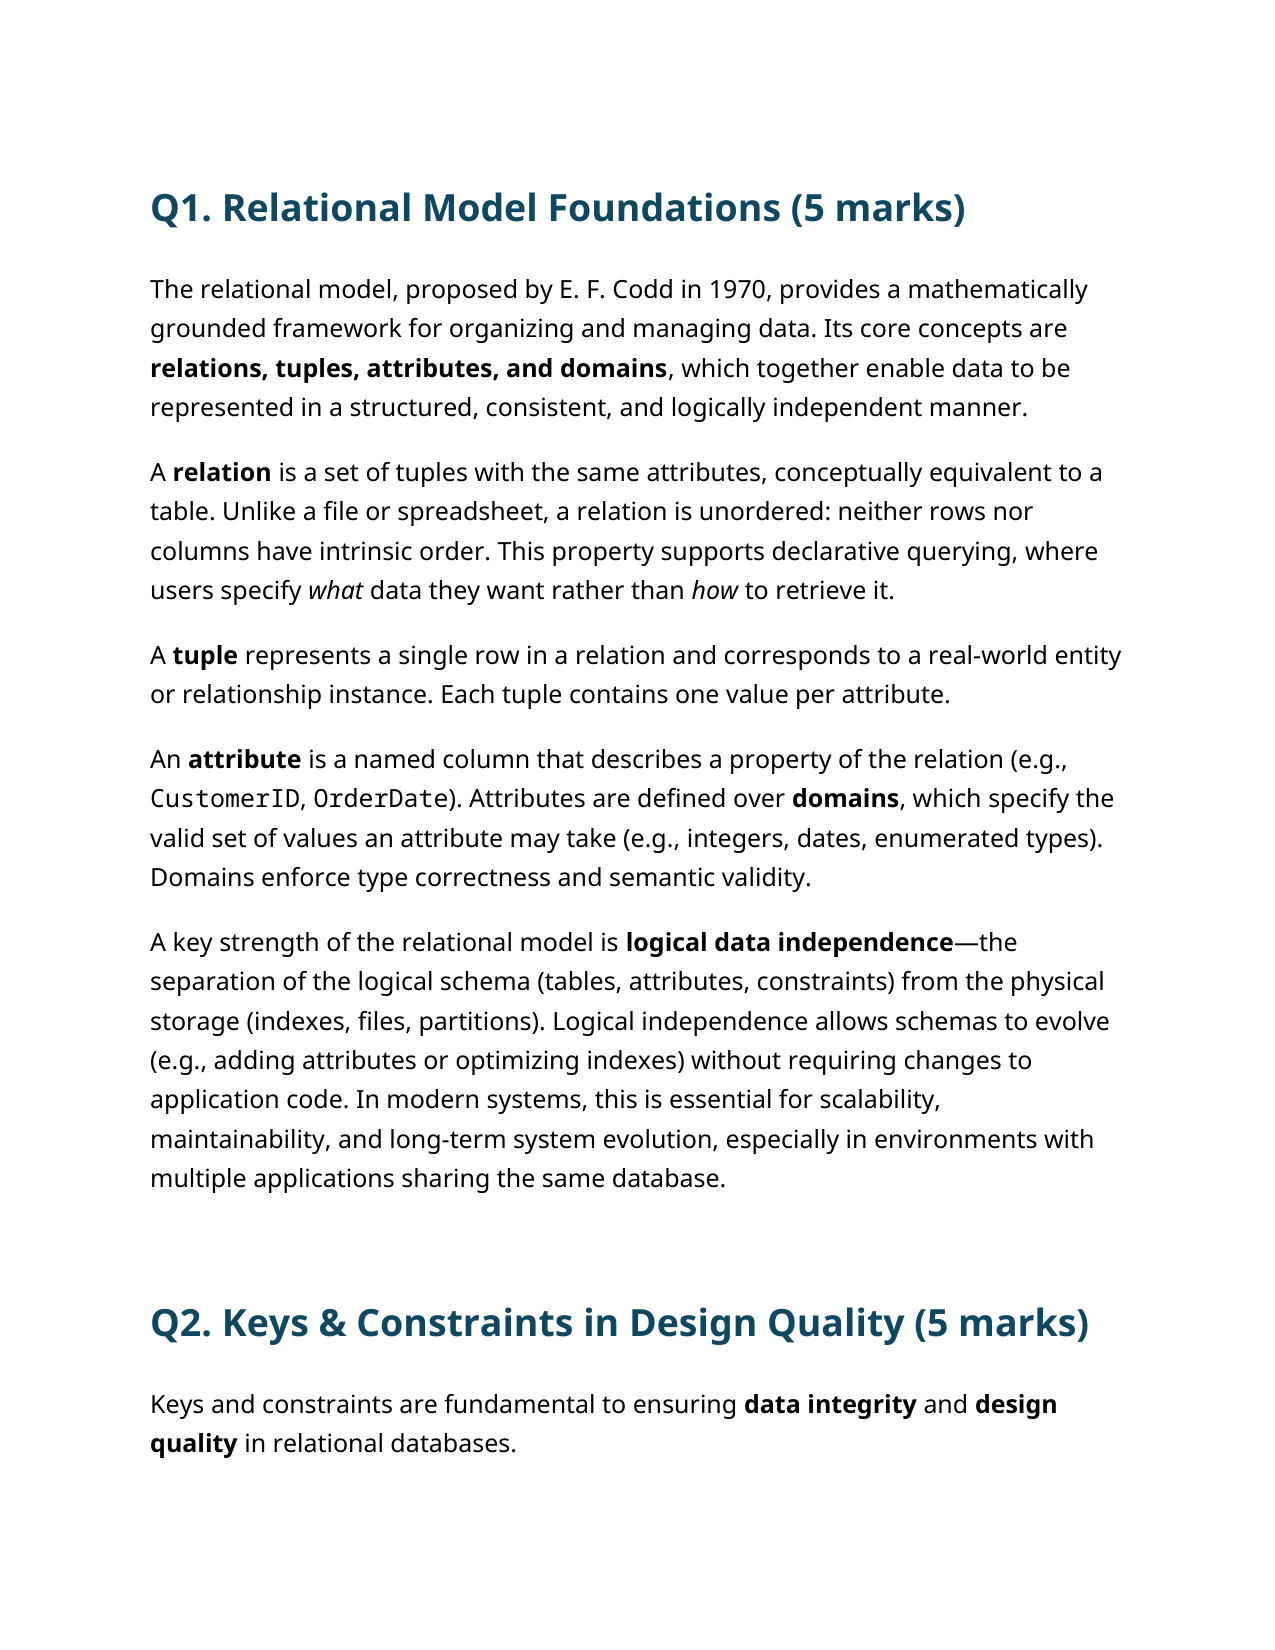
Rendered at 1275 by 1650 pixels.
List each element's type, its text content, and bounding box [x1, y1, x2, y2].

text A relation is a set of tuples with the same attributes, conceptually equivalent to a table. Unlike a file or spreadsheet, a relation is unordered: neither rows nor columns have intrinsic order. This property supports declarative querying, where users specify what data they want rather than how to retrieve it. [150, 454, 1125, 607]
text The relational model, proposed by E. F. Codd in 1970, provides a mathematically grounded framework for organizing and managing data. Its core concepts are relations, tuples, attributes, and domains, which together enable data to be represented in a structured, consistent, and logically independent manner. [150, 271, 1125, 424]
text A key strength of the relational model is logical data independence—the separation of the logical schema (tables, attributes, constraints) from the physical storage (indexes, files, partitions). Logical independence allows schemas to evolve (e.g., adding attributes or optimizing indexes) without requiring changes to application code. In modern systems, this is essential for scalability, maintainability, and long-term system evolution, especially in environments with multiple applications sharing the same database. [150, 924, 1125, 1195]
text An attribute is a named column that describes a property of the relation (e.g., CustomerID, OrderDate). Attributes are defined over domains, which specify the valid set of values an attribute may take (e.g., integers, dates, enumerated types). Domains enforce type correctness and semantic validity. [150, 741, 1125, 894]
subtitle Q2. Keys & Constraints in Design Quality (5 marks) [150, 1296, 1125, 1347]
text A tuple represents a single row in a relation and corresponds to a real-world entity or relationship instance. Each tuple contains one value per attribute. [150, 637, 1125, 711]
text Keys and constraints are fundamental to ensuring data integrity and design quality in relational databases. [150, 1386, 1125, 1460]
subtitle Q1. Relational Model Foundations (5 marks) [150, 181, 1125, 232]
